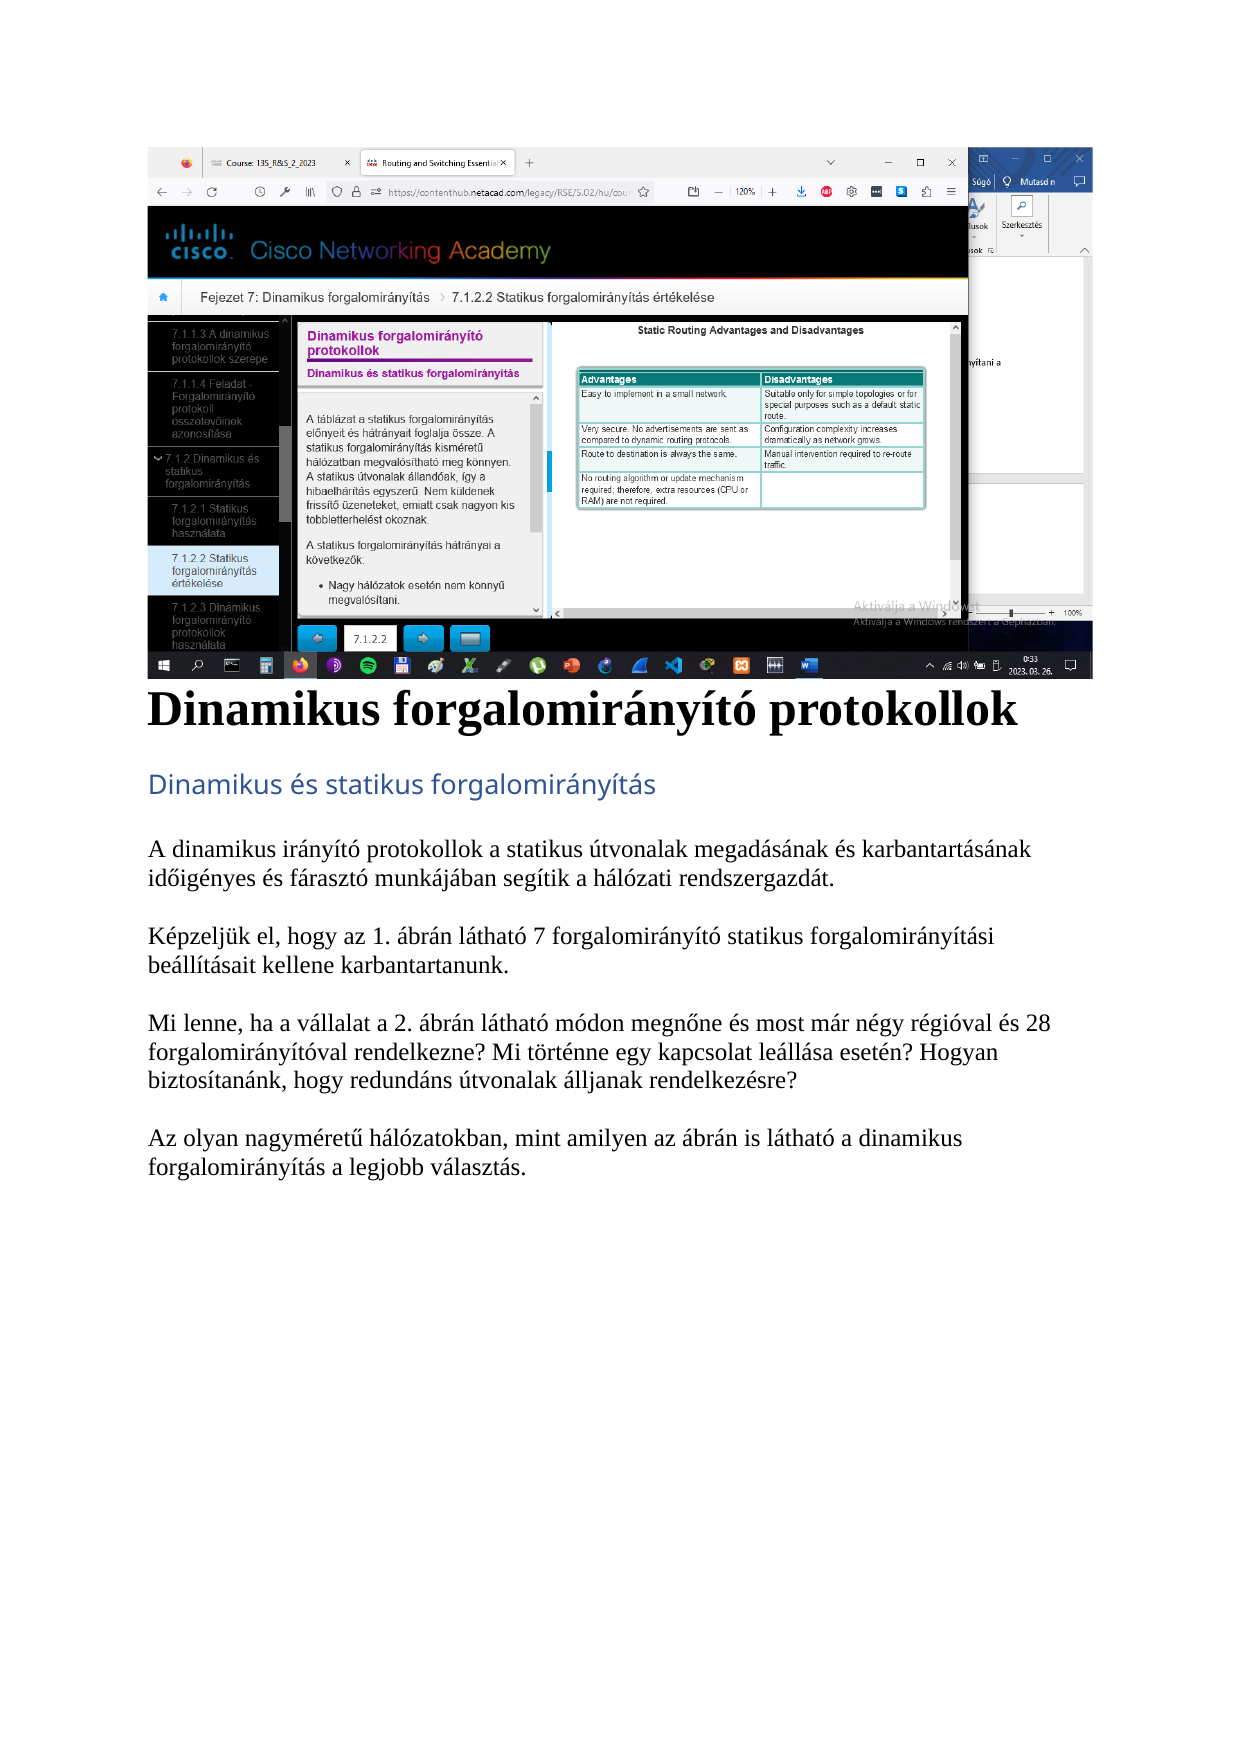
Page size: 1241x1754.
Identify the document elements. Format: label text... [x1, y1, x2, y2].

text Képzeljük el, hogy az 1. ábrán látható 7 forgalomirányító statikus forgalomirányítási beállításait kellene karbantartanunk. [148, 921, 1093, 979]
subtitle Dinamikus és statikus forgalomirányítás [148, 766, 1093, 802]
picture [147, 147, 1093, 679]
text A dinamikus irányító protokollok a statikus útvonalak megadásának és karbantartásának időigényes és fárasztó munkájában segítik a hálózati rendszergazdát. [148, 834, 1093, 892]
text Mi lenne, ha a vállalat a 2. ábrán látható módon megnőne és most már négy régióval és 28 forgalomirányítóval rendelkezne? Mi történne egy kapcsolat leállása esetén? Hogyan biztosítanánk, hogy redundáns útvonalak álljanak rendelkezésre? [148, 1008, 1093, 1094]
text Az olyan nagyméretű hálózatokban, mint amilyen az ábrán is látható a dinamikus forgalomirányítás a legjobb választás. [148, 1123, 1093, 1181]
subtitle Dinamikus forgalomirányító protokollok [148, 679, 1093, 736]
